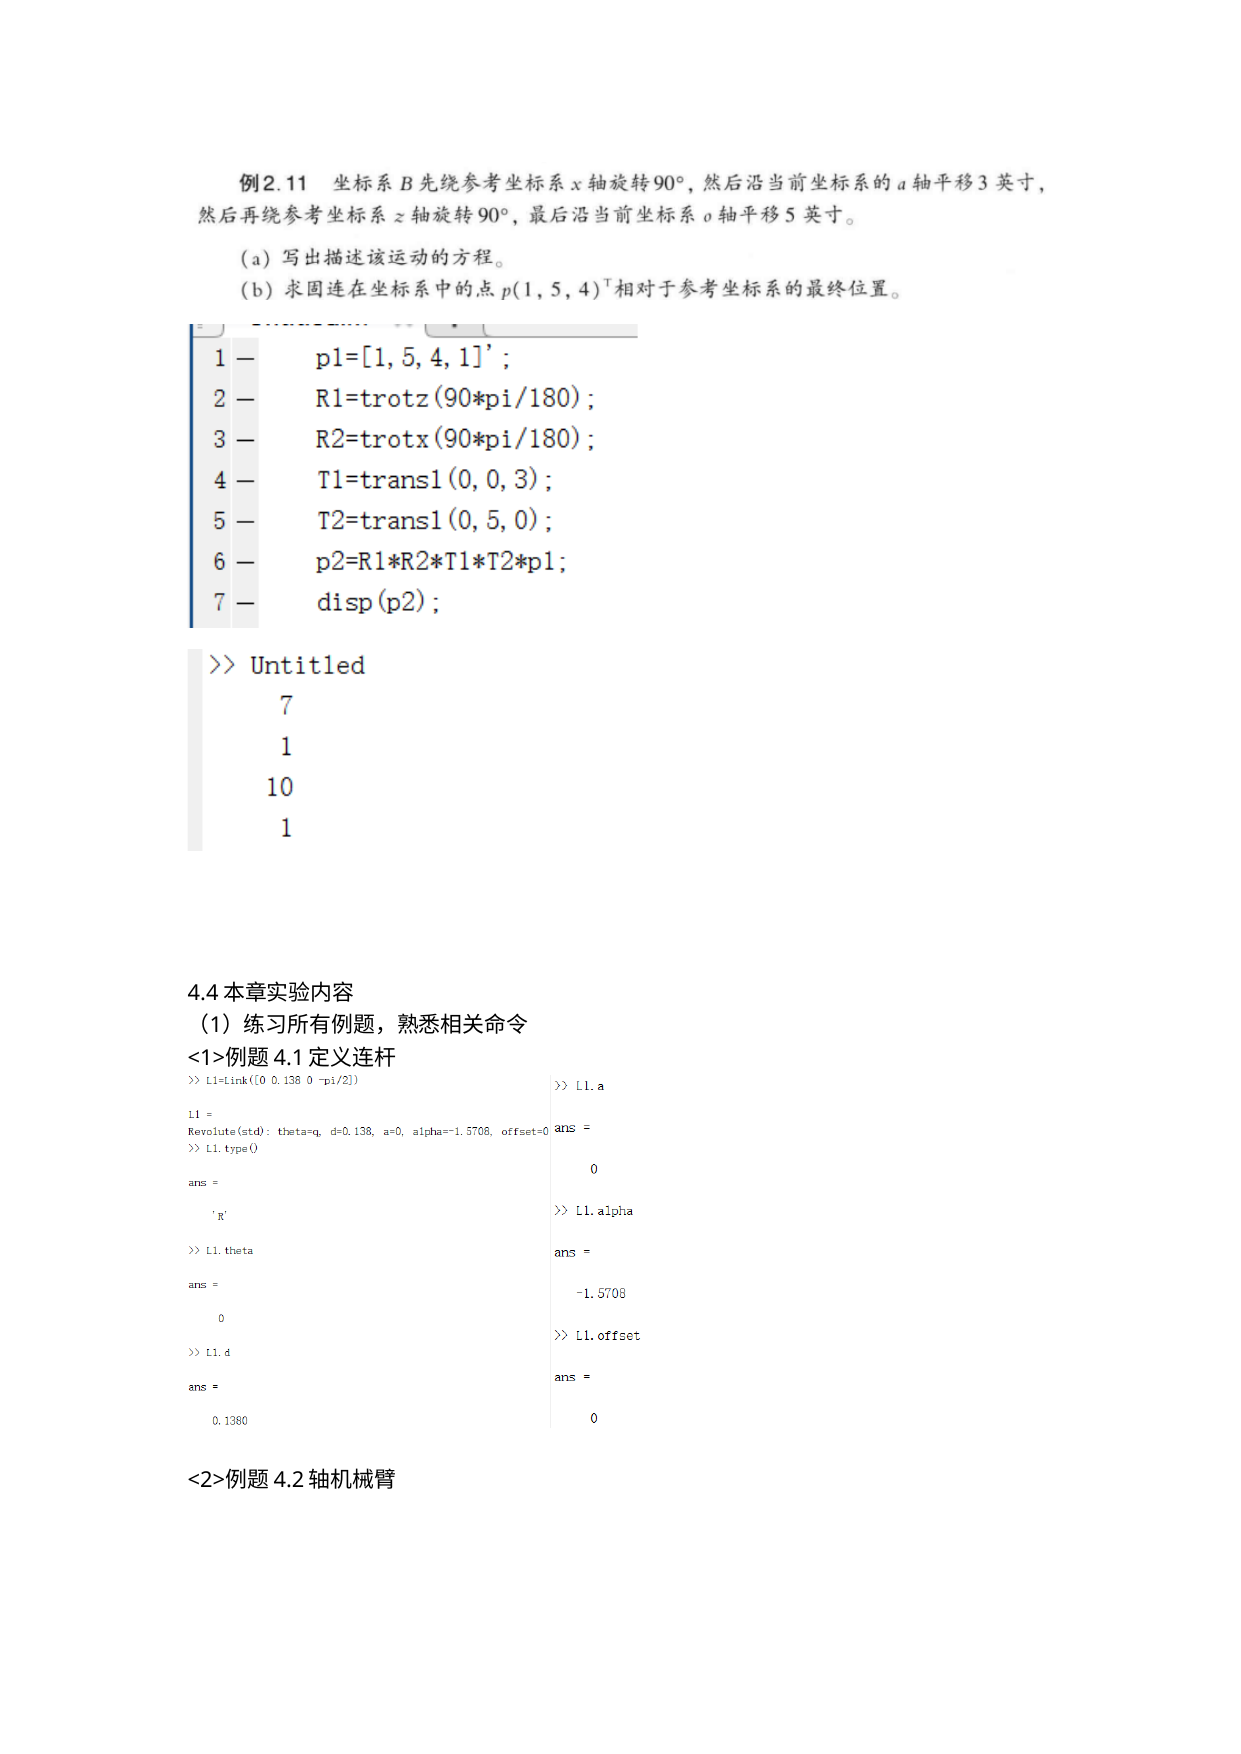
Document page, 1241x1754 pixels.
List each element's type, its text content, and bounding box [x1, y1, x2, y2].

picture [187, 649, 414, 851]
text （1）练习所有例题，熟悉相关命令 [187, 1007, 1053, 1039]
picture [187, 324, 638, 628]
picture [187, 1074, 754, 1428]
text 4.4本章实验内容 [187, 974, 1053, 1007]
text <1>例题4.1定义连杆 [187, 1039, 1053, 1072]
picture [187, 162, 1053, 300]
text <2>例题4.2轴机械臂 [187, 1462, 1053, 1494]
